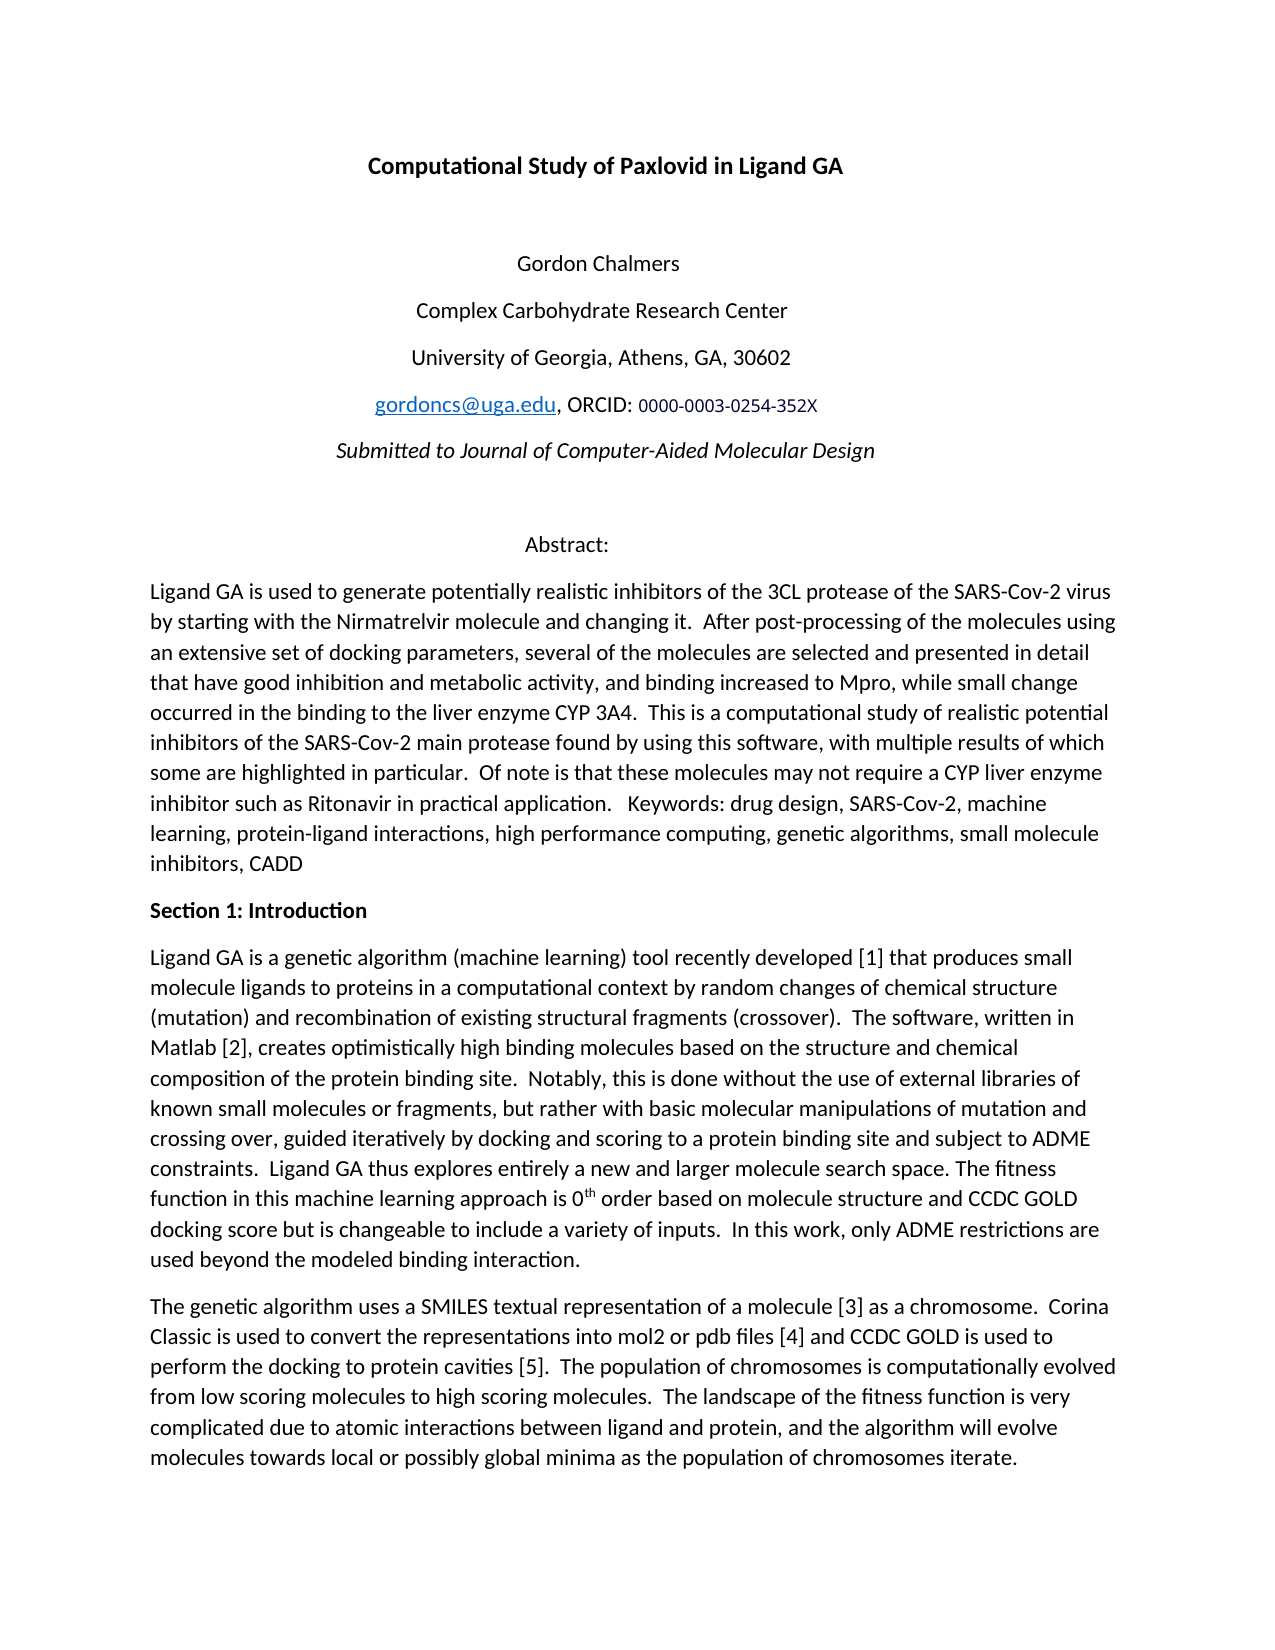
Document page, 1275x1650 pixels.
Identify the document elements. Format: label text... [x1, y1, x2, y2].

text Submitted to Journal of Computer-Aided Molecular Design [150, 437, 1125, 465]
text Complex Carbohydrate Research Center [300, 296, 1125, 324]
text Computational Study of Paxlovid in Ligand GA [300, 150, 1125, 181]
text Abstract: [450, 530, 1125, 558]
text Section 1: Introduction [150, 896, 1125, 924]
text Ligand GA is used to generate potentially realistic inhibitors of the 3CL protease of the SARS-Cov-2 virus by starting with the Nirmatrelvir molecule and changing it. After post-processing of the molecules using an extensive set of docking parameters, several of the molecules are selected and presented in detail that have good inhibition and metabolic activity, and binding increased to Mpro, while small change occurred in the binding to the liver enzyme CYP 3A4. This is a computational study of realistic potential inhibitors of the SARS-Cov-2 main protease found by using this software, with multiple results of which some are highlighted in particular. Of note is that these molecules may not require a CYP liver enzyme inhibitor such as Ritonavir in practical application. Keywords: drug design, SARS-Cov-2, machine learning, protein-ligand interactions, high performance computing, genetic algorithms, small molecule inhibitors, CADD [150, 577, 1125, 877]
text University of Georgia, Athens, GA, 30602 [375, 343, 1125, 371]
text Gordon Chalmers [450, 249, 1125, 277]
text Ligand GA is a genetic algorithm (machine learning) tool recently developed [1] that produces small molecule ligands to proteins in a computational context by random changes of chemical structure (mutation) and recombination of existing structural fragments (crossover). The software, written in Matlab [2], creates optimistically high binding molecules based on the structure and chemical composition of the protein binding site. Notably, this is done without the use of external libraries of known small molecules or fragments, but rather with basic molecular manipulations of mutation and crossing over, guided iteratively by docking and scoring to a protein binding site and subject to ADME constraints. Ligand GA thus explores entirely a new and larger molecule search space. The fitness function in this machine learning approach is 0th order based on molecule structure and CCDC GOLD docking score but is changeable to include a variety of inputs. In this work, only ADME restrictions are used beyond the modeled binding interaction. [150, 943, 1125, 1273]
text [150, 1292, 1125, 1471]
text gordoncs@uga.edu, ORCID: 0000-0003-0254-352X [300, 390, 1125, 418]
